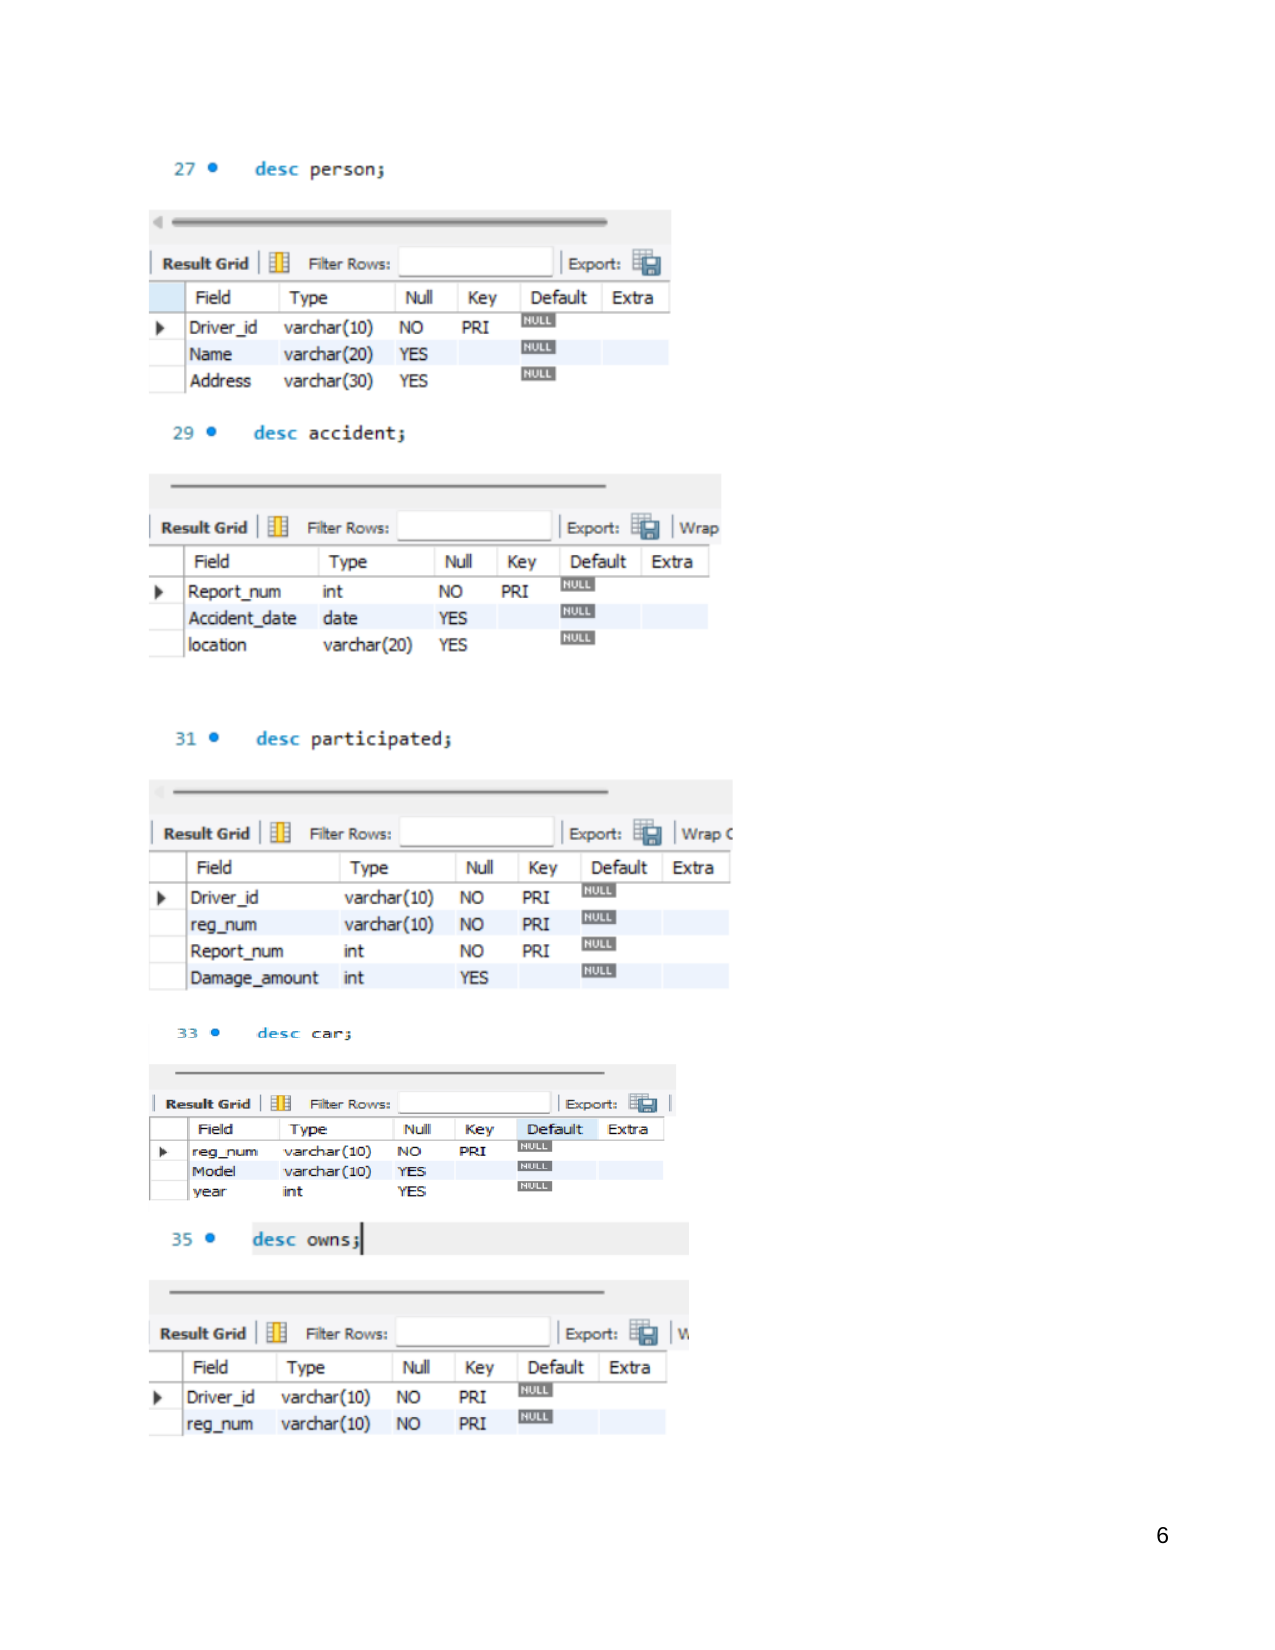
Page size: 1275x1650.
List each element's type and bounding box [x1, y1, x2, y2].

picture [148, 1024, 677, 1212]
picture [148, 147, 672, 408]
picture [148, 411, 722, 721]
picture [148, 1215, 689, 1481]
picture [148, 723, 733, 1021]
